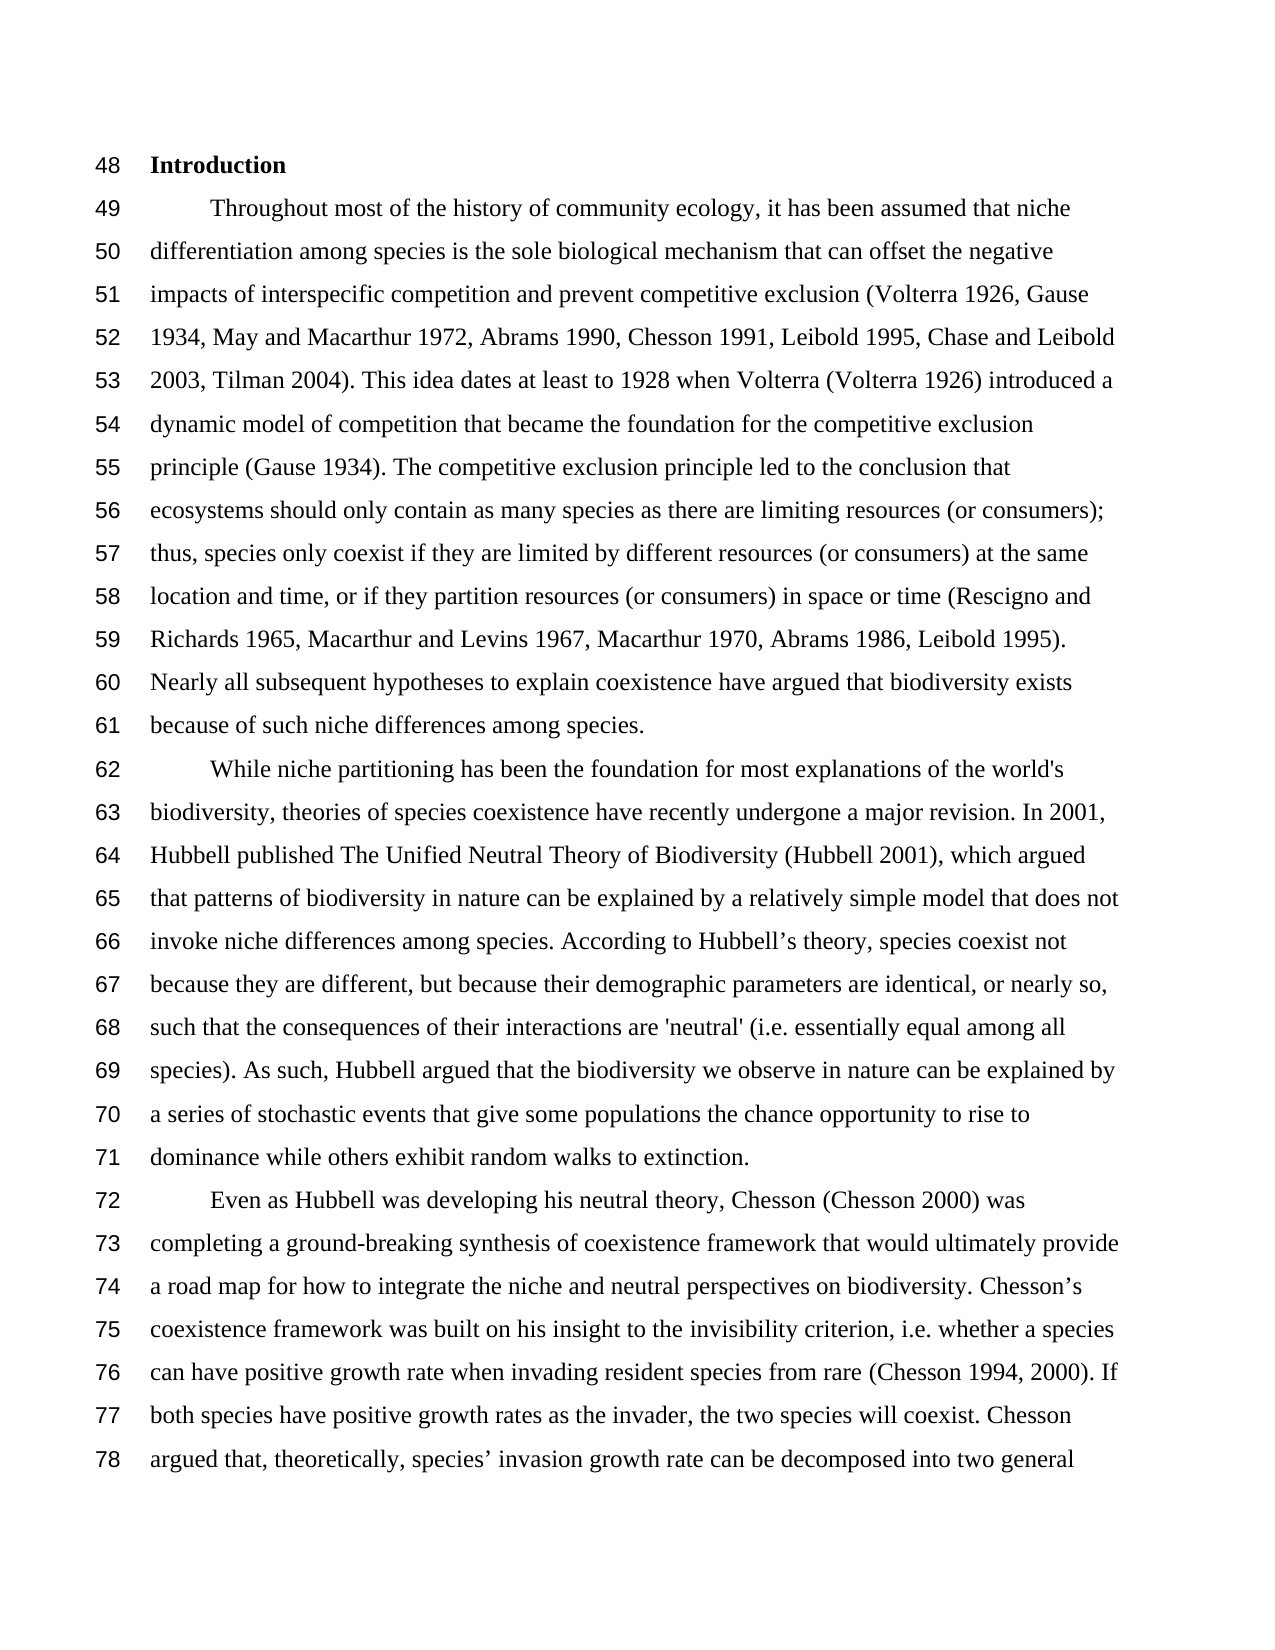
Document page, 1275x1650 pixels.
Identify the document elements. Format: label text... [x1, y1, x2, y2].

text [150, 1185, 1125, 1472]
text Introduction [150, 150, 1125, 179]
text Throughout most of the history of community ecology, it has been assumed that niche differentiation among species is the sole biological mechanism that can offset the negative impacts of interspecific competition and prevent competitive exclusion (Volterra 1926, Gause 1934, May and Macarthur 1972, Abrams 1990, Chesson 1991, Leibold 1995, Chase and Leibold 2003, Tilman 2004). This idea dates at least to 1928 when Volterra (Volterra 1926) introduced a dynamic model of competition that became the foundation for the competitive exclusion principle (Gause 1934). The competitive exclusion principle led to the conclusion that ecosystems should only contain as many species as there are limiting resources (or consumers); thus, species only coexist if they are limited by different resources (or consumers) at the same location and time, or if they partition resources (or consumers) in space or time (Rescigno and Richards 1965, Macarthur and Levins 1967, Macarthur 1970, Abrams 1986, Leibold 1995). Nearly all subsequent hypotheses to explain coexistence have argued that biodiversity exists because of such niche differences among species. [150, 193, 1125, 739]
text While niche partitioning has been the foundation for most explanations of the world's biodiversity, theories of species coexistence have recently undergone a major revision. In 2001, Hubbell published The Unified Neutral Theory of Biodiversity (Hubbell 2001), which argued that patterns of biodiversity in nature can be explained by a relatively simple model that does not invoke niche differences among species. According to Hubbell’s theory, species coexist not because they are different, but because their demographic parameters are identical, or nearly so, such that the consequences of their interactions are 'neutral' (i.e. essentially equal among all species). As such, Hubbell argued that the biodiversity we observe in nature can be explained by a series of stochastic events that give some populations the chance opportunity to rise to dominance while others exhibit random walks to extinction. [150, 754, 1125, 1171]
